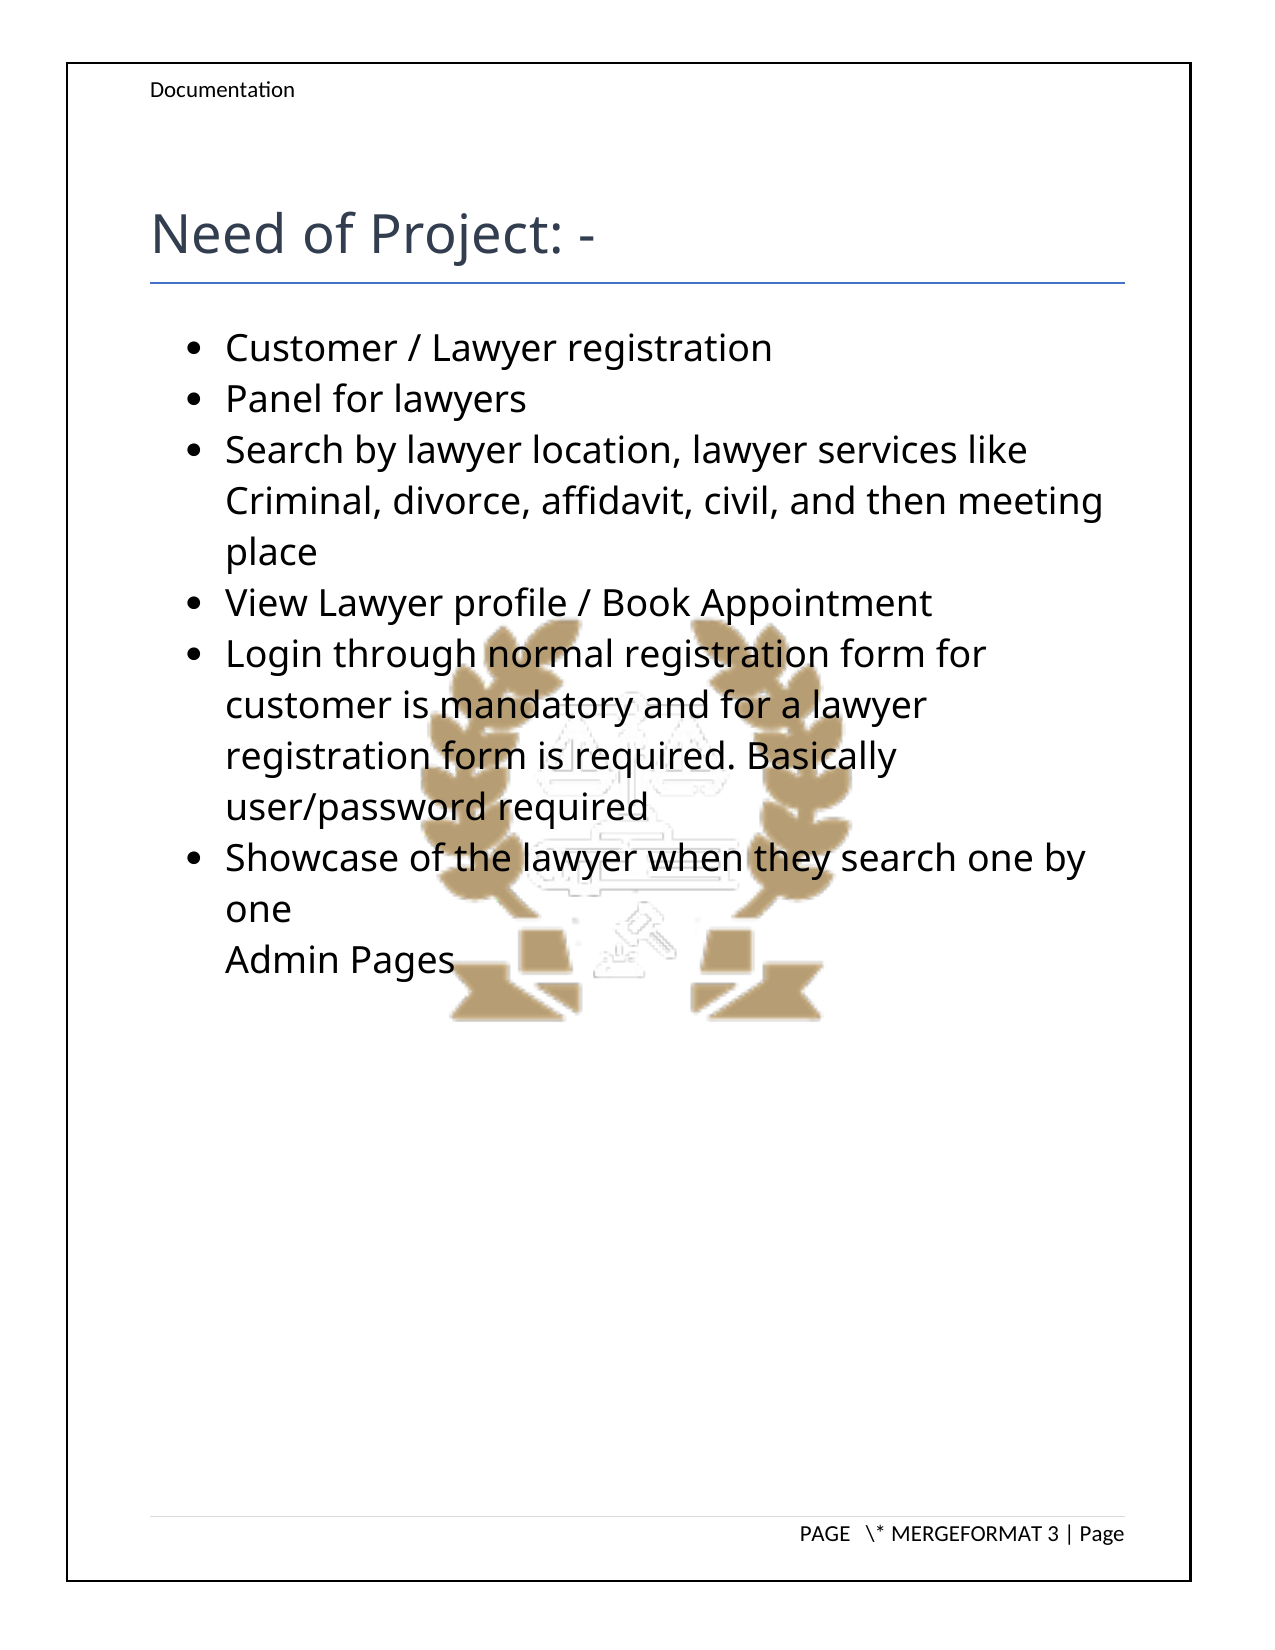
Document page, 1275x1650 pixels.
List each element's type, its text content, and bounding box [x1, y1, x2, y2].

list Showcase of the lawyer when they search one by one [187, 831, 1125, 933]
picture [407, 984, 868, 1044]
list View Lawyer profile / Book Appointment [187, 576, 1125, 627]
title Need of Project: - [150, 196, 1125, 282]
list Search by lawyer location, lawyer services like Criminal, divorce, affidavit, civil, and then meeting place [187, 423, 1125, 576]
list Panel for lawyers [187, 372, 1125, 423]
list Customer / Lawyer registration [187, 321, 1125, 372]
list Login through normal registration form for customer is mandatory and for a lawyer registration form is required. Basically user/password required [187, 627, 1125, 831]
text Admin Pages [225, 933, 1125, 984]
